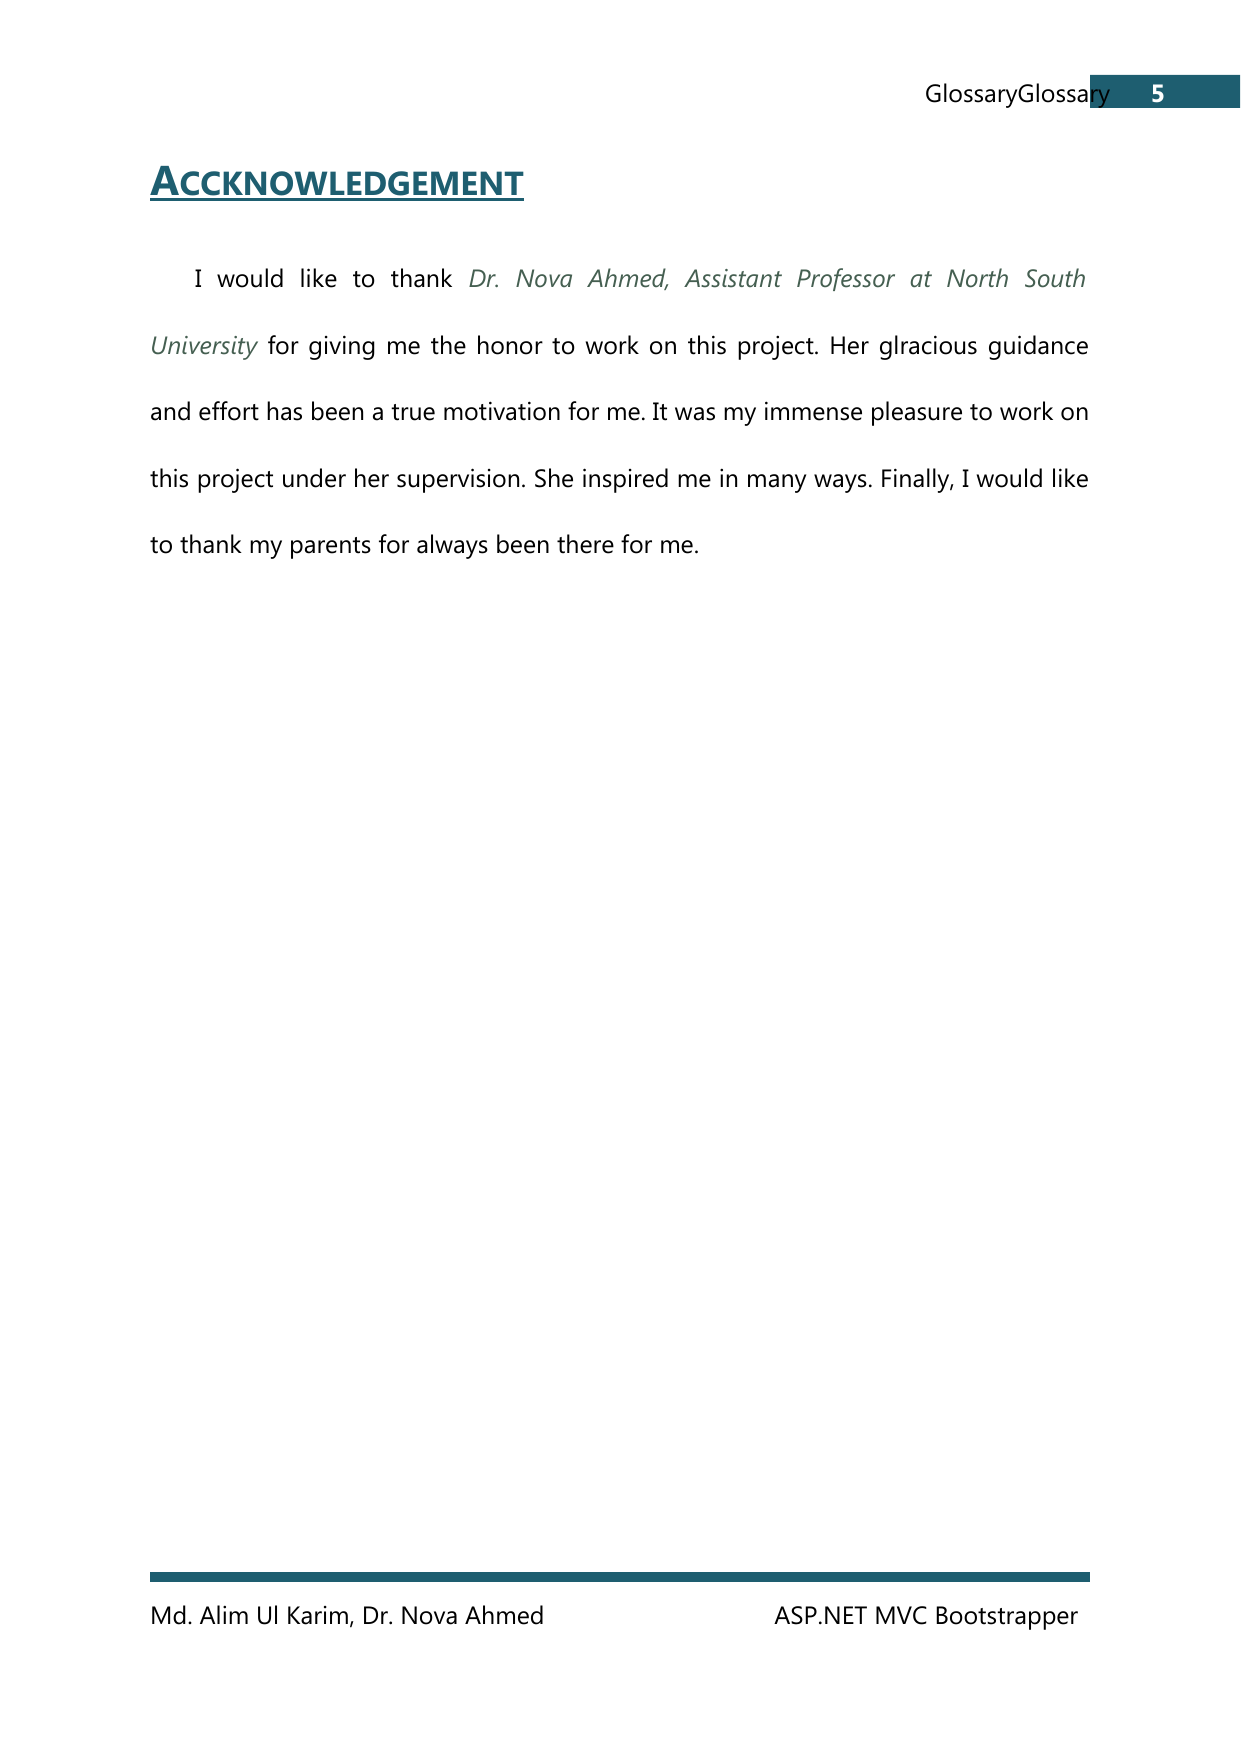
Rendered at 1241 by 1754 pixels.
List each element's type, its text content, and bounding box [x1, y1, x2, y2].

text I would like to thank Dr. Nova Ahmed, Assistant Professor at North South University for giving me the honor to work on this project. Her glracious guidance and effort has been a true motivation for me. It was my immense pleasure to work on this project under her supervision. She inspired me in many ways. Finally, I would like to thank my parents for always been there for me. [150, 261, 1090, 560]
subtitle Accknowledgement [150, 150, 1090, 205]
